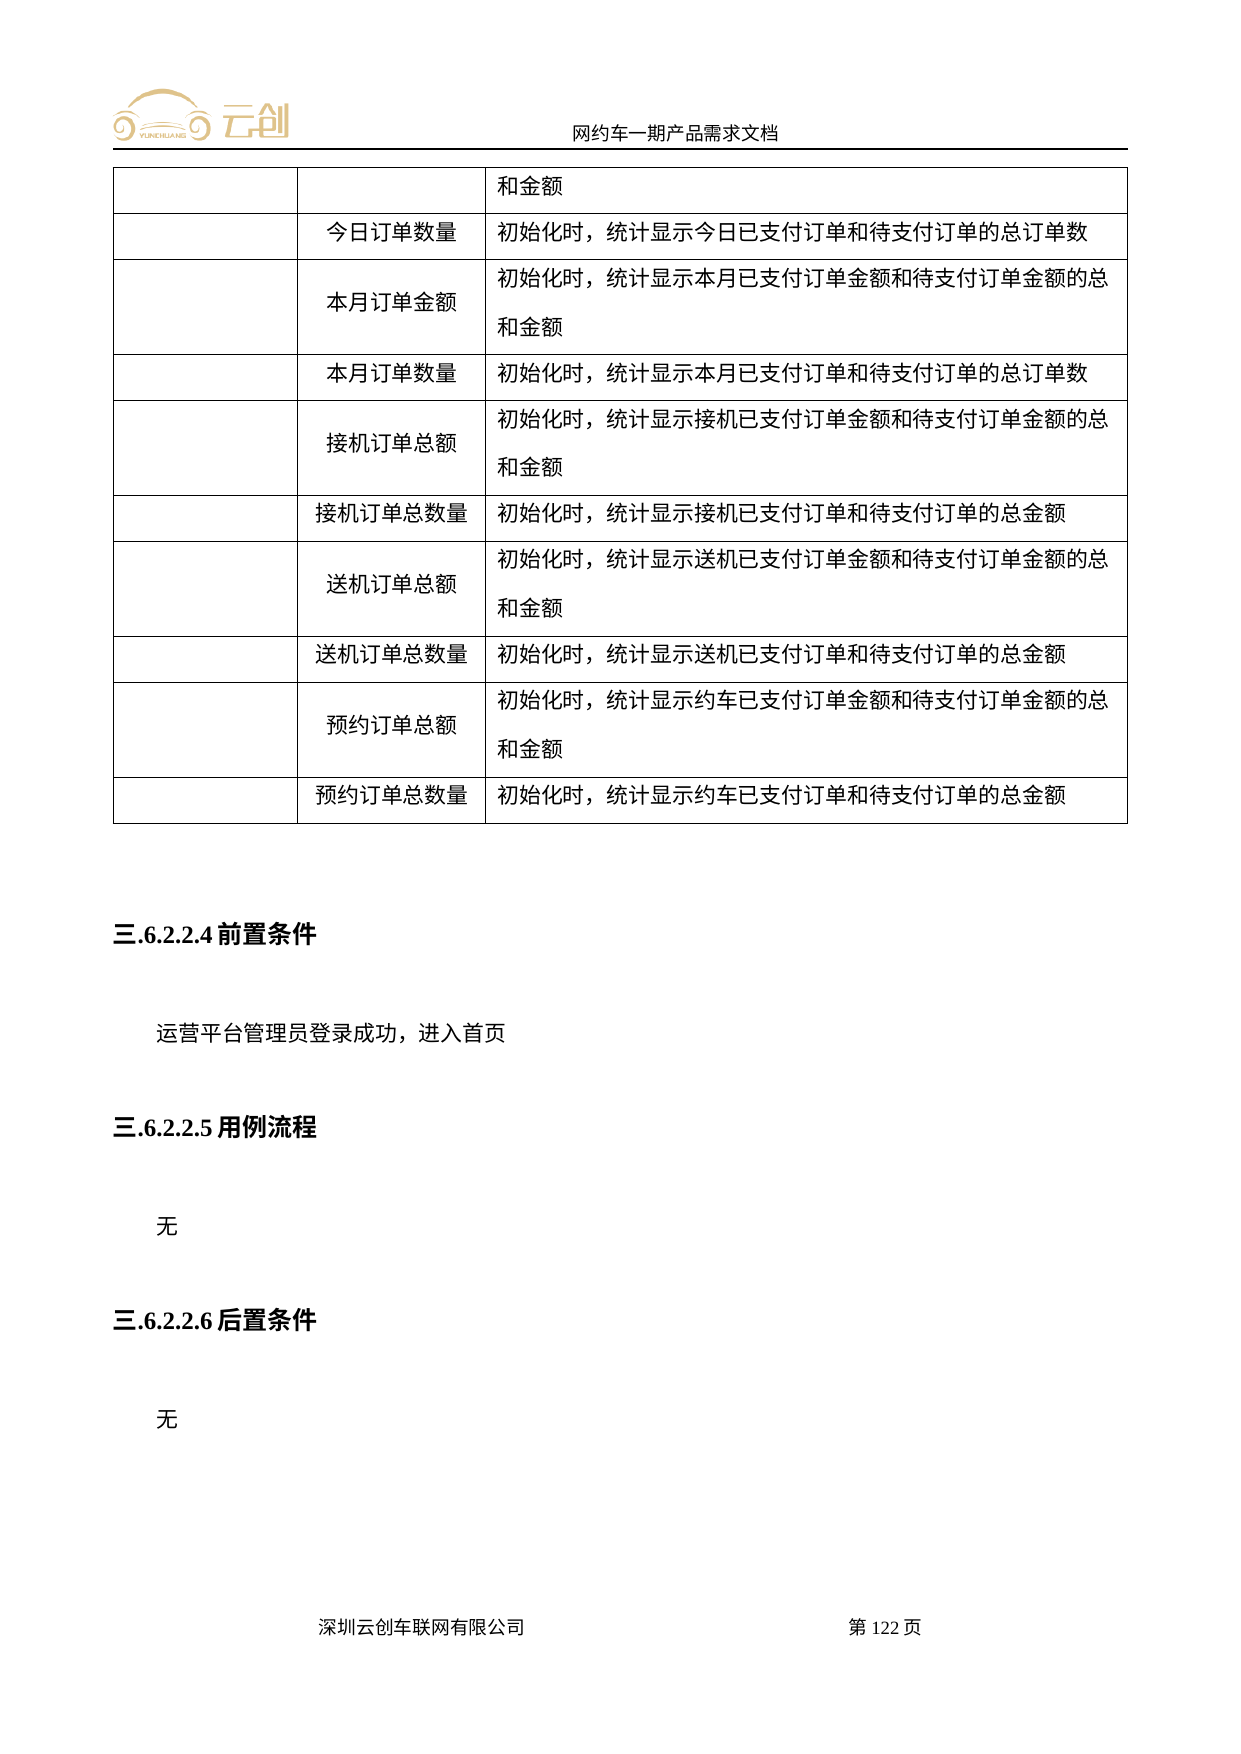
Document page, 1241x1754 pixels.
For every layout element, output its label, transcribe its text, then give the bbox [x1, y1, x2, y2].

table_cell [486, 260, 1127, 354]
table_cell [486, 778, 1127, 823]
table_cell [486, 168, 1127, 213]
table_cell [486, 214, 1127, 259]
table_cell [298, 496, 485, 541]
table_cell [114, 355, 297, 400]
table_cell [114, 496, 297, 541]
subtitle 前置条件 [112, 900, 1128, 965]
subtitle 后置条件 [112, 1286, 1128, 1351]
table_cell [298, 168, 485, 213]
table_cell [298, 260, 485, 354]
picture [112, 88, 289, 141]
list 无 [112, 1208, 1128, 1241]
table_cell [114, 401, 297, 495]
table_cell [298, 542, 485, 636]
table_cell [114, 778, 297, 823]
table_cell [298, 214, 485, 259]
subtitle 用例流程 [112, 1093, 1128, 1158]
list 运营平台管理员登录成功，进入首页 [112, 1016, 1128, 1048]
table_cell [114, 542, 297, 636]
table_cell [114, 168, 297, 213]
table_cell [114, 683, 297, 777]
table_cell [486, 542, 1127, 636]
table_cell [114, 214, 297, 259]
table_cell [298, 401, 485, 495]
list 无 [112, 1401, 1128, 1434]
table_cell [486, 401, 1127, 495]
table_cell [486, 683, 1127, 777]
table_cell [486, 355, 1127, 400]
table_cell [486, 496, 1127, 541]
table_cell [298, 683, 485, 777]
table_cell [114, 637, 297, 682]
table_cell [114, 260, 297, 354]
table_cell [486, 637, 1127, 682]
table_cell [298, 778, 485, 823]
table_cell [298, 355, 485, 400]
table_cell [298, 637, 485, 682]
